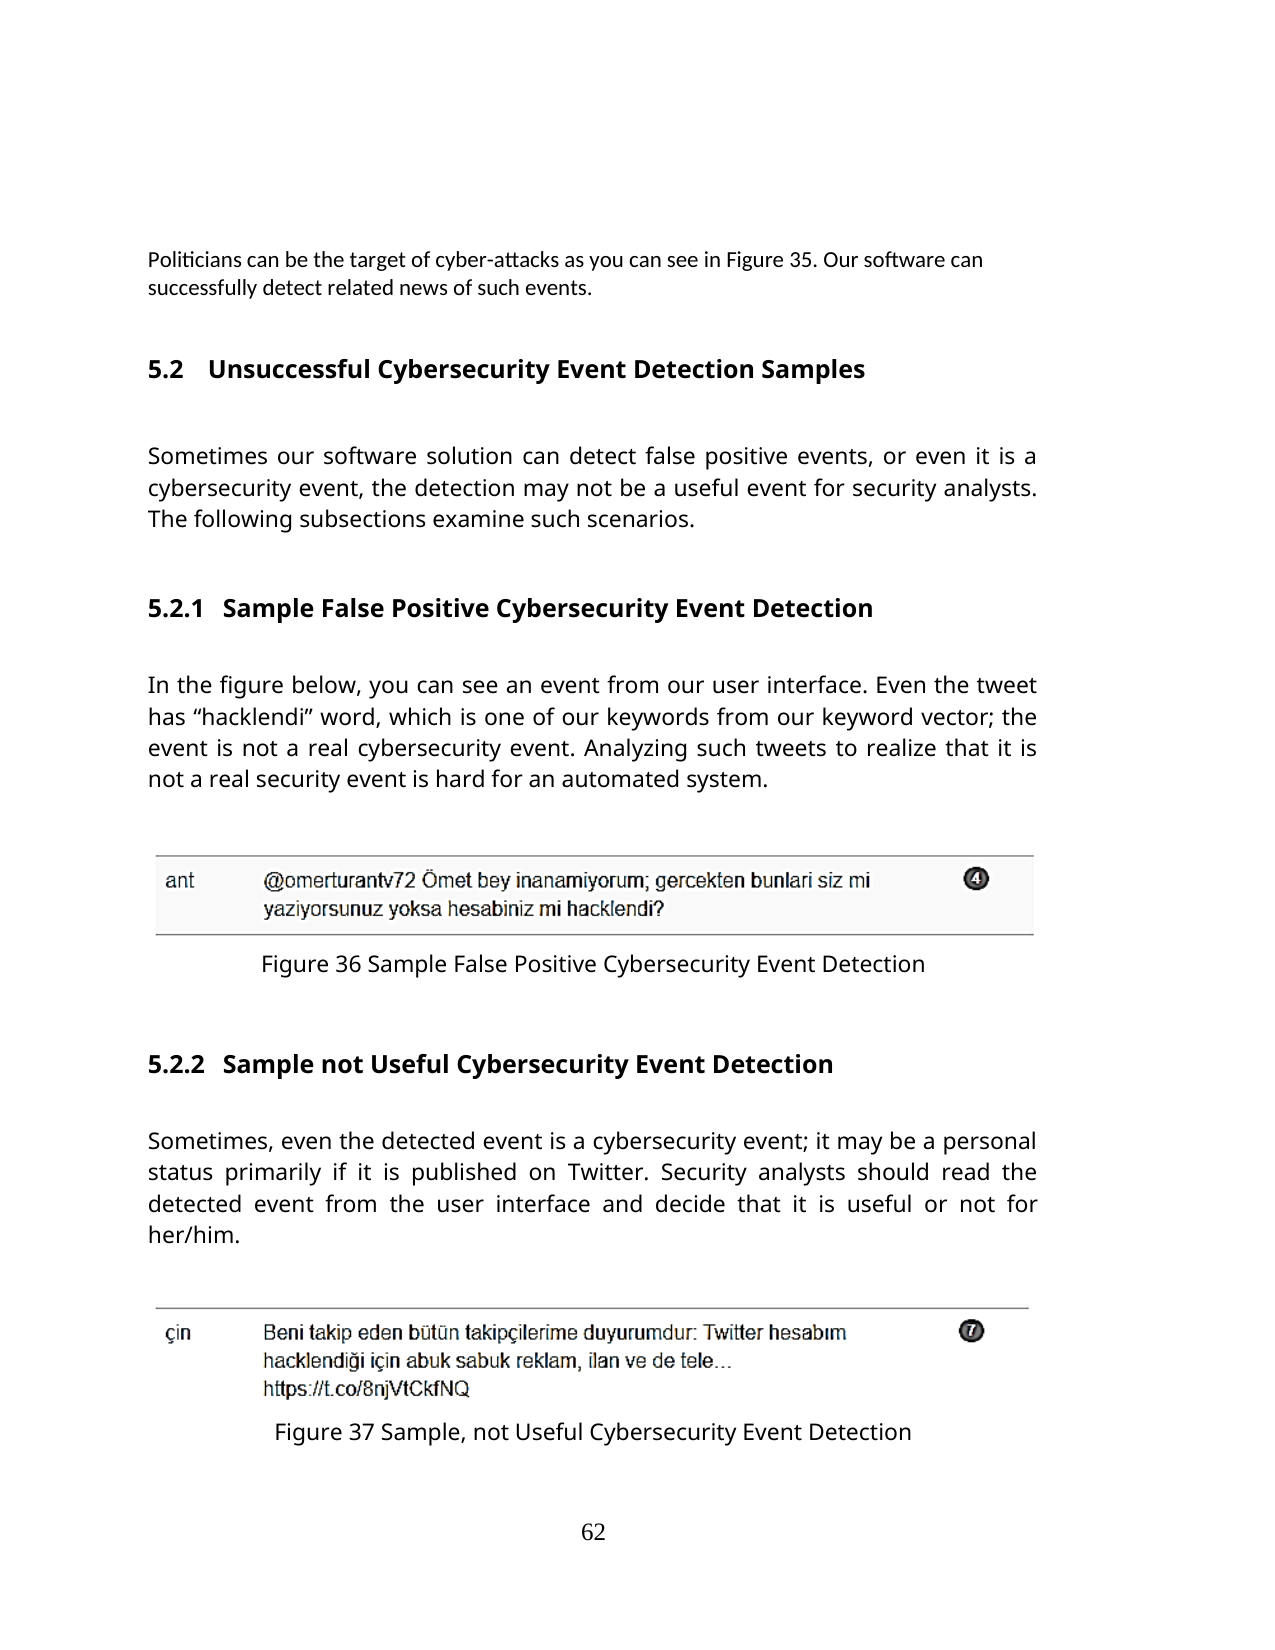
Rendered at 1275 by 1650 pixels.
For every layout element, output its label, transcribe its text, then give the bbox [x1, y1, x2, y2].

subtitle Sample False Positive Cybersecurity Event Detection [148, 591, 1039, 625]
picture [147, 1304, 1039, 1405]
text Politicians can be the target of cyber-attacks as you can see in Figure 35. Our software can successfully detect related news of such events. [148, 245, 1039, 301]
subtitle Unsuccessful Cybersecurity Event Detection Samples [148, 351, 1039, 385]
text Sometimes, even the detected event is a cybersecurity event; it may be a personal status primarily if it is published on Twitter. Security analysts should read the detected event from the user interface and decide that it is useful or not for her/him. [148, 1125, 1039, 1250]
picture [147, 849, 1039, 938]
subtitle Sample not Useful Cybersecurity Event Detection [148, 1046, 1039, 1081]
text Sometimes our software solution can detect false positive events, or even it is a cybersecurity event, the detection may not be a useful event for security analysts. The following subsections examine such scenarios. [148, 440, 1039, 534]
text Figure 36 Sample False Positive Cybersecurity Event Detection [148, 948, 1039, 979]
text In the figure below, you can see an event from our user interface. Even the tweet has “hacklendi” word, which is one of our keywords from our keyword vector; the event is not a real cybersecurity event. Analyzing such tweets to realize that it is not a real security event is hard for an automated system. [148, 669, 1039, 794]
text Figure 37 Sample, not Useful Cybersecurity Event Detection [148, 1416, 1039, 1447]
